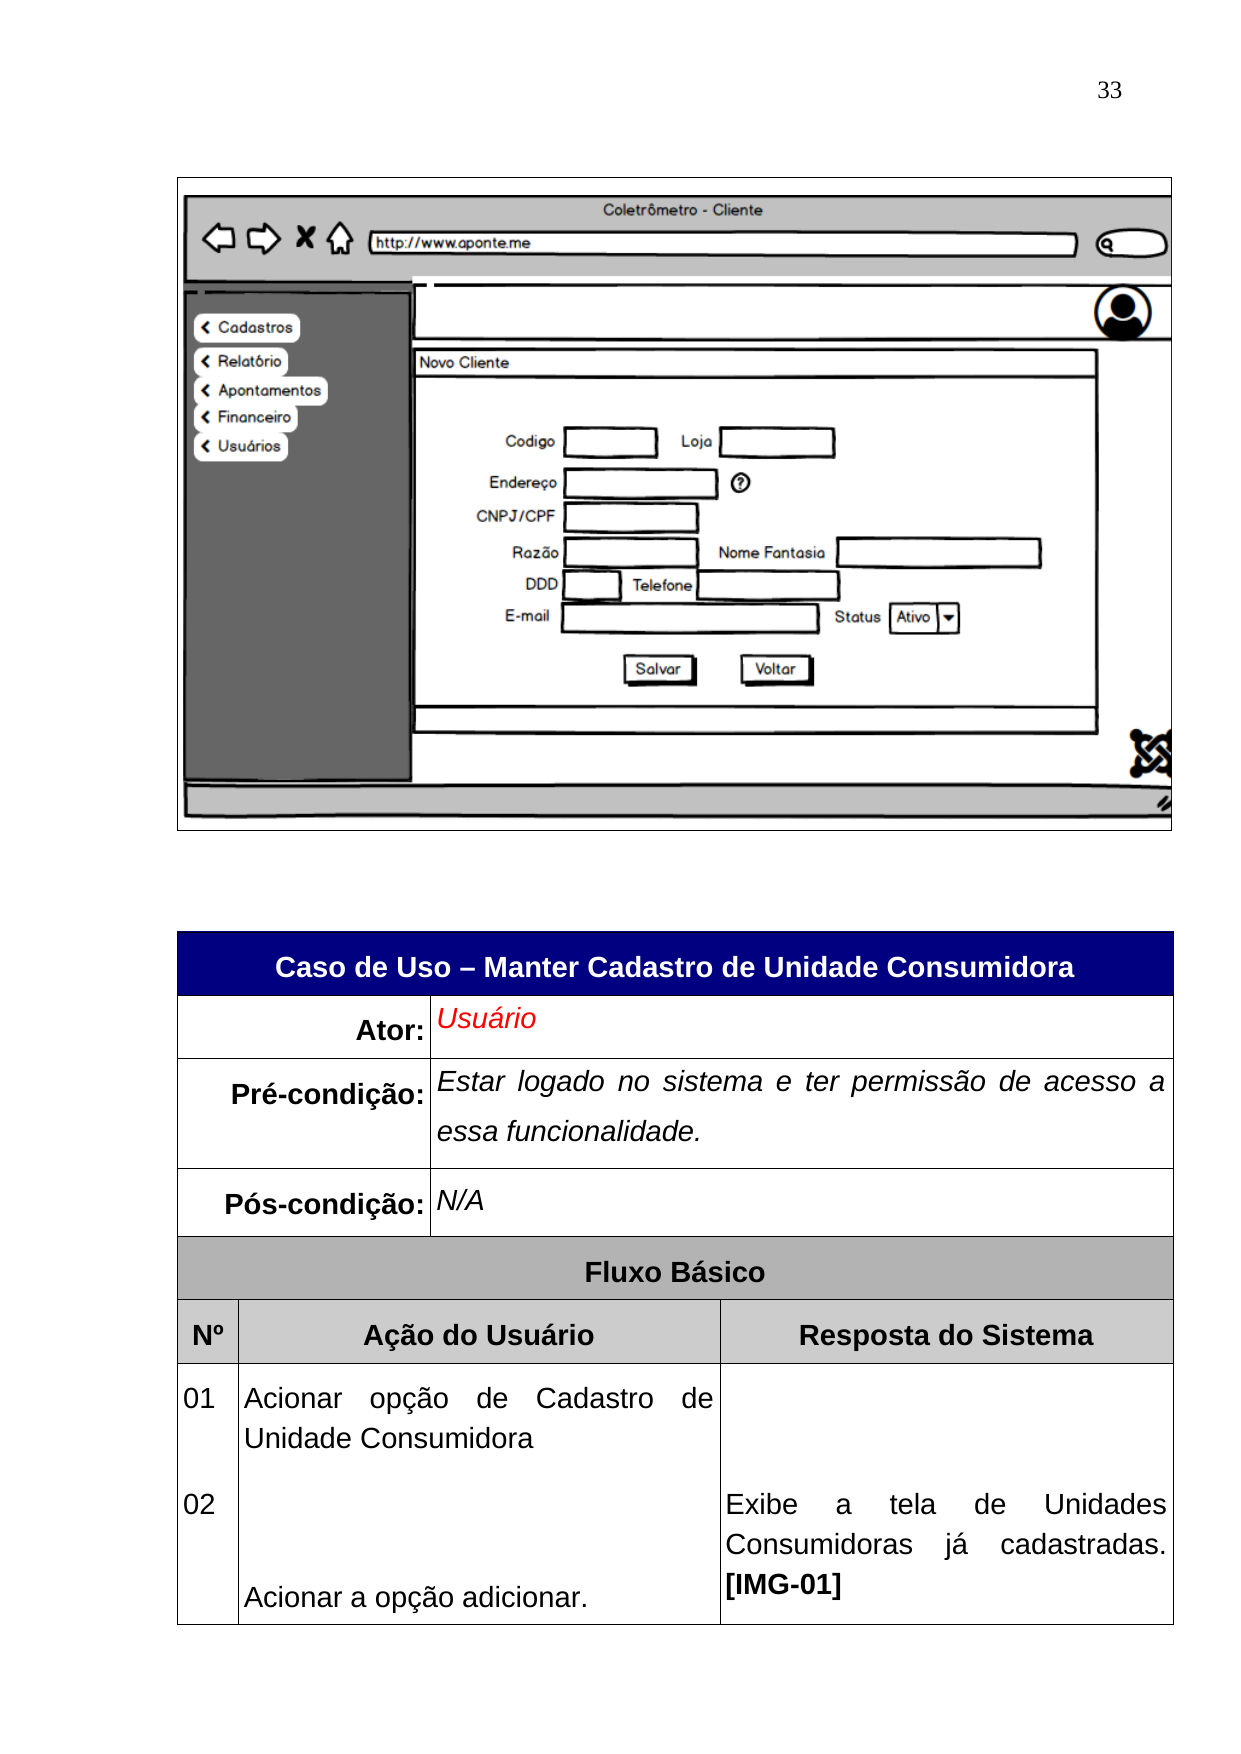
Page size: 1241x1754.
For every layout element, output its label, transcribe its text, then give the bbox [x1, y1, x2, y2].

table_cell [721, 1364, 1173, 1624]
table_cell N/A [431, 1169, 1173, 1236]
table_cell Estar logado no sistema e ter permissão de acesso a essa funcionalidade. [431, 1059, 1173, 1168]
table_cell Ação do Usuário [239, 1300, 720, 1363]
table_cell Pós-condição: [178, 1169, 430, 1236]
table_cell Fluxo Básico [178, 1237, 1173, 1299]
table_cell Ator: [178, 996, 430, 1058]
picture [182, 195, 1172, 820]
table_cell Pré-condição: [178, 1059, 430, 1168]
table_cell Resposta do Sistema [721, 1300, 1173, 1363]
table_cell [239, 1364, 720, 1624]
table_cell Nº [178, 1300, 238, 1363]
table_cell 01 02 03 04 05 06 [178, 1364, 238, 1624]
table_cell Usuário [431, 996, 1173, 1058]
table_header Caso de Uso – Manter Cadastro de Unidade Consumidora [178, 933, 1173, 995]
table_cell IMG-01 IMG-02 [178, 178, 1171, 830]
